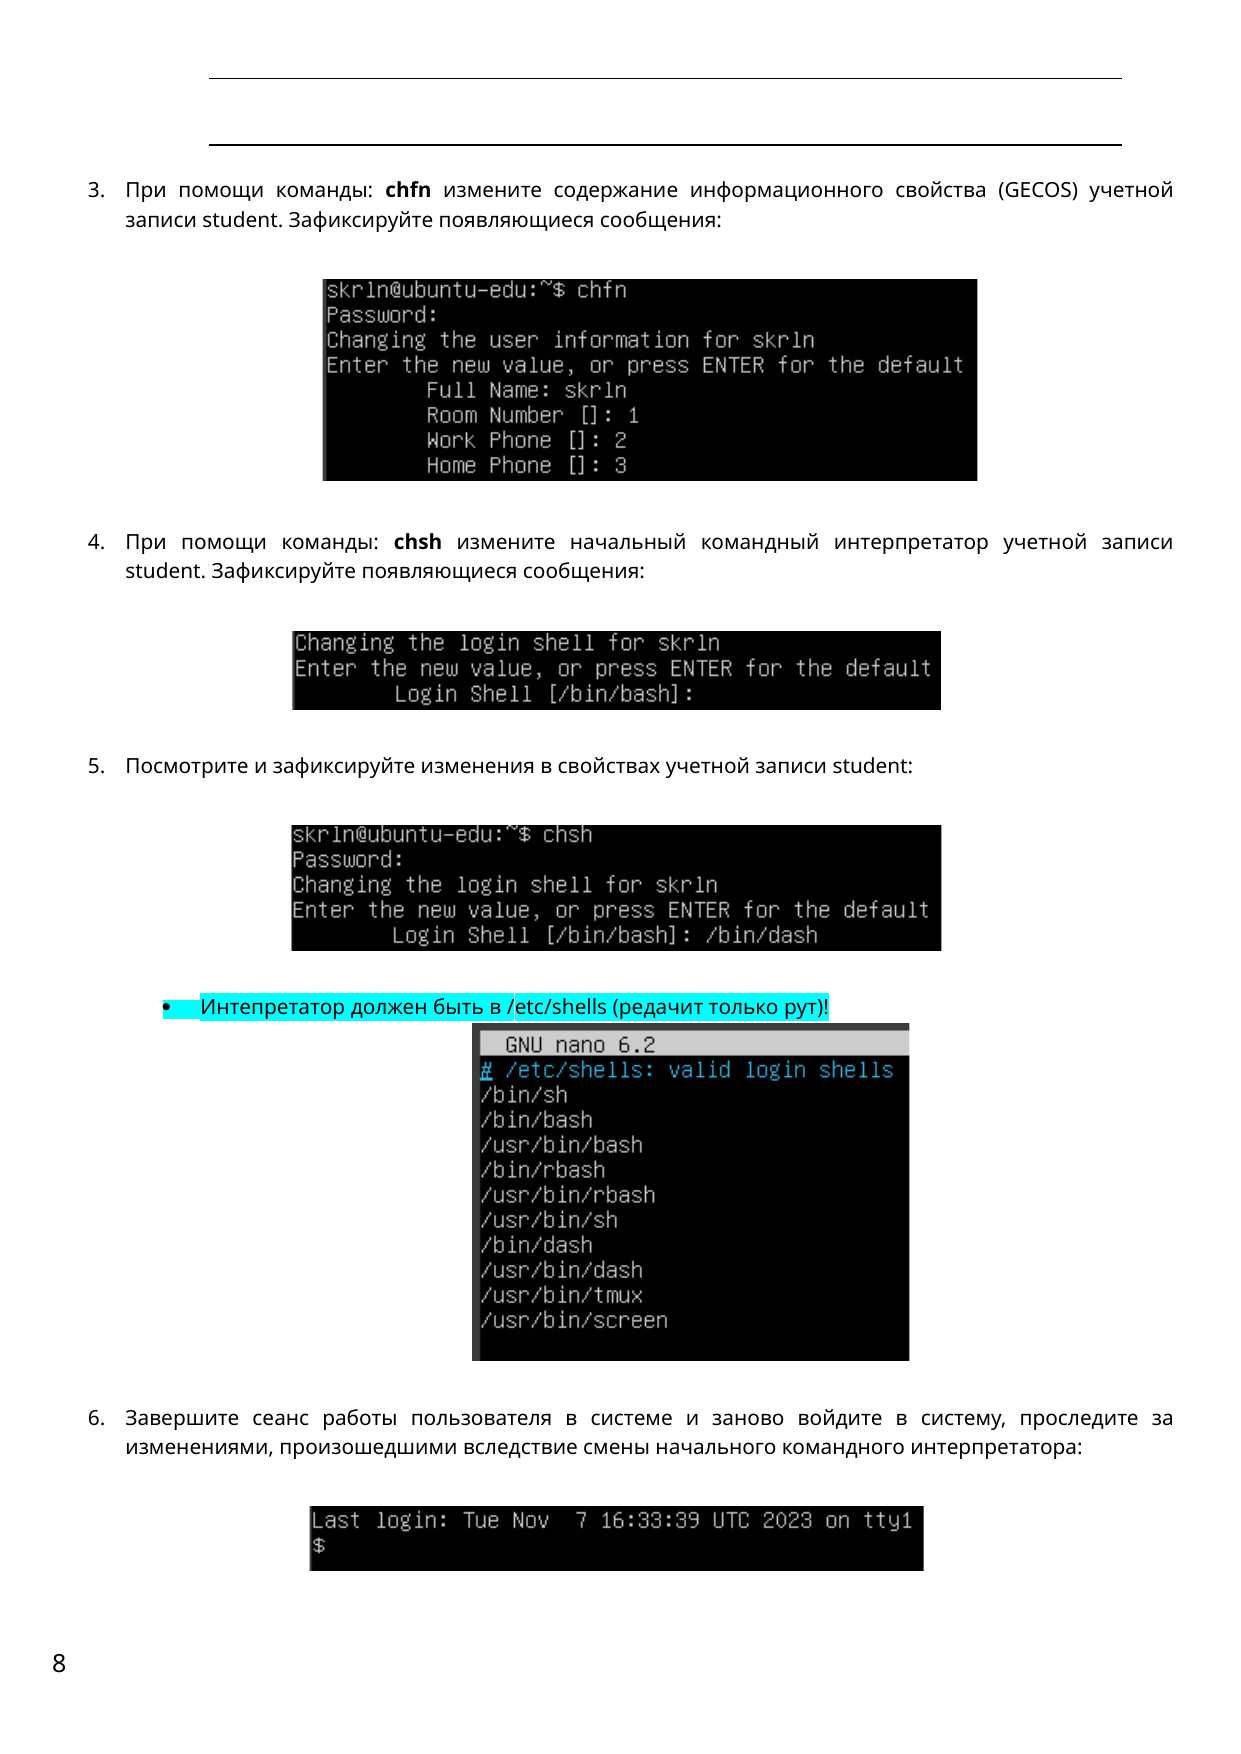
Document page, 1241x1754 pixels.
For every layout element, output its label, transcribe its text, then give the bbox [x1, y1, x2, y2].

picture [472, 1023, 910, 1361]
list Завершите сеанс работы пользователя в системе и заново войдите в систему, проследите за изменениями, произошедшими вследствие смены начального командного интерпретатора: [88, 1403, 1174, 1460]
list При помощи команды: chsh измените начальный командный интерпретатор учетной записи student. Зафиксируйте появляющиеся сообщения: [88, 527, 1174, 585]
picture [291, 825, 942, 951]
list Посмотрите и зафиксируйте изменения в свойствах учетной записи student: [88, 751, 1174, 779]
list При помощи команды: chfn измените содержание информационного свойства (GECOS) учетной записи student. Зафиксируйте появляющиеся сообщения: [88, 176, 1174, 233]
picture [309, 1506, 924, 1571]
picture [292, 631, 941, 710]
picture [322, 279, 978, 481]
list Интепретатор должен быть в /etc/shells (редачит только рут)! [163, 992, 1181, 1021]
